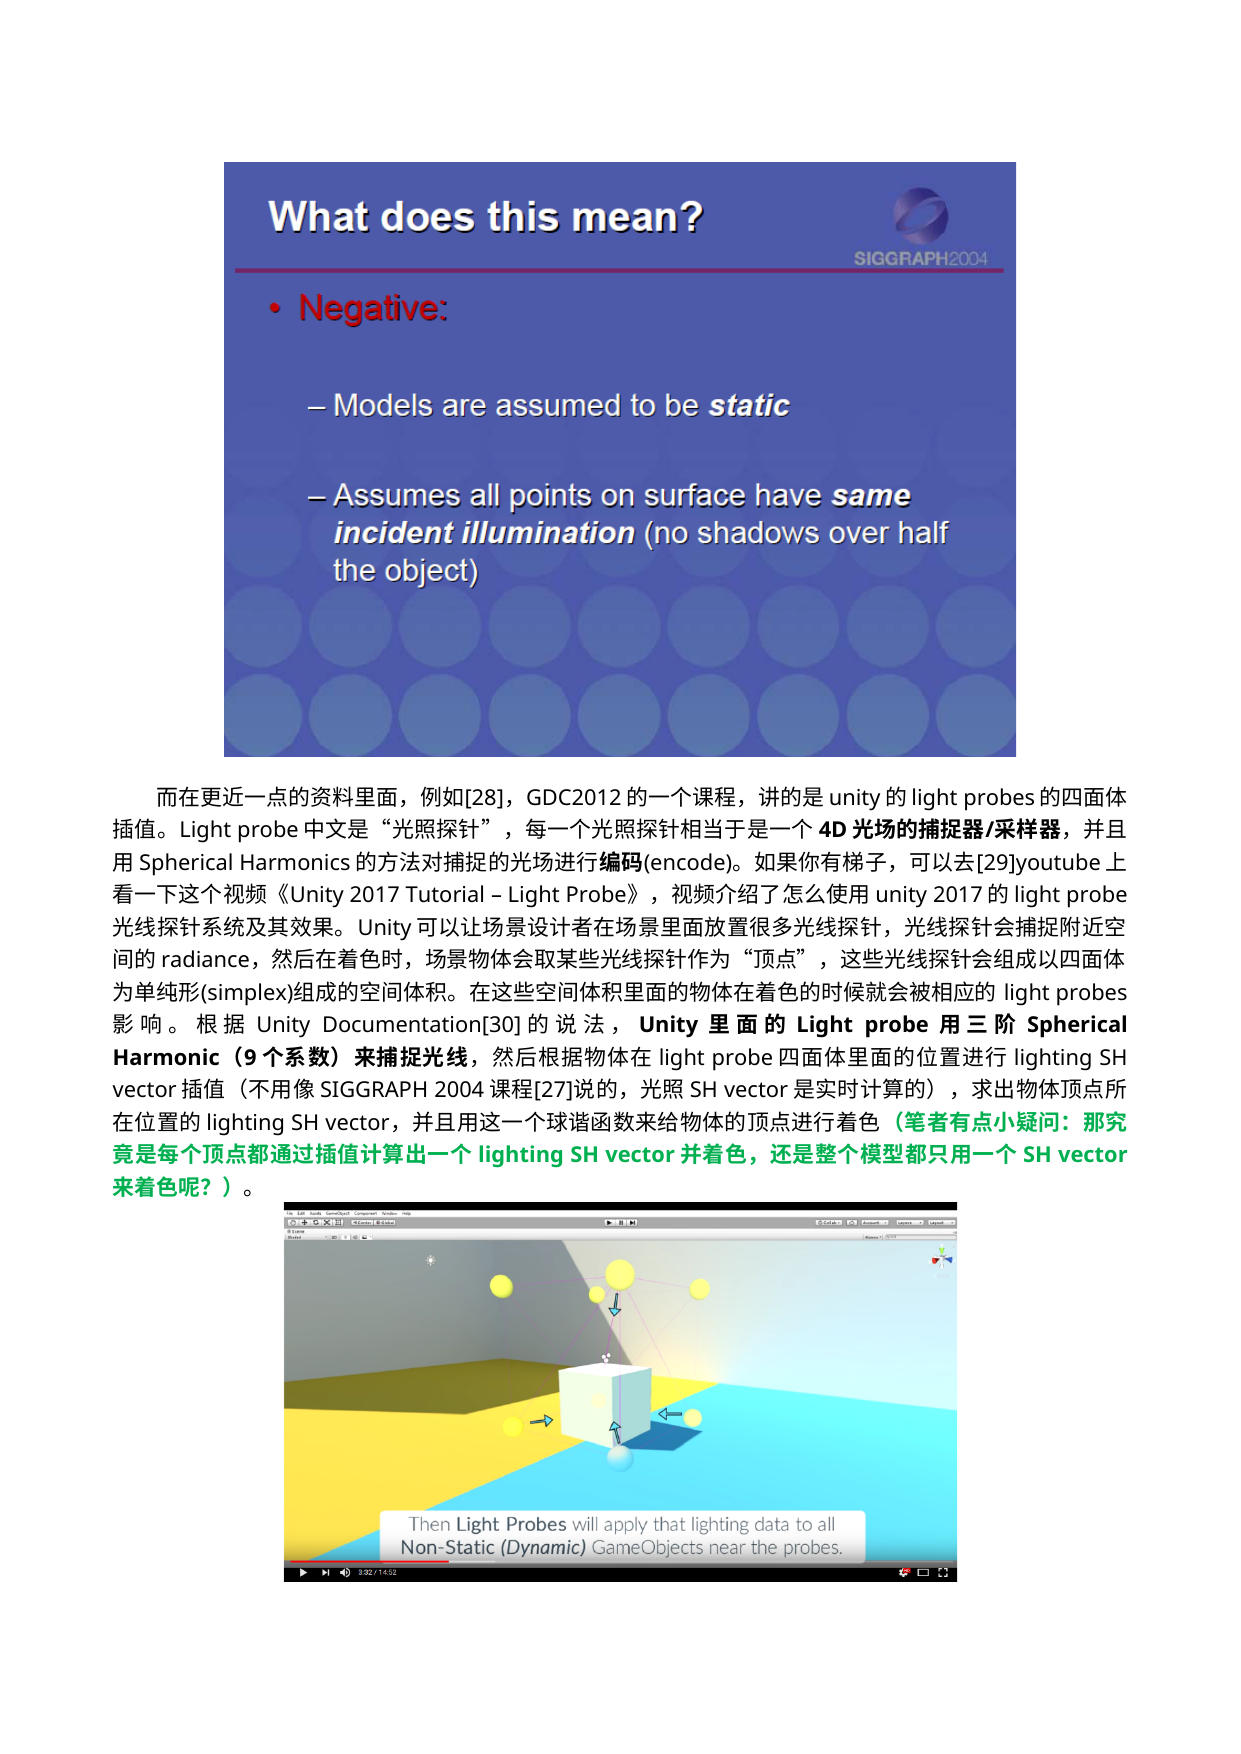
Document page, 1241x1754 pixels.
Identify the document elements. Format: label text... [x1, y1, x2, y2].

picture [283, 1202, 958, 1582]
text 而在更近一点的资料里面，例如[28]，GDC2012的一个课程，讲的是unity的light probes的四面体插值。Light probe中文是“光照探针”，每一个光照探针相当于是一个4D光场的捕捉器/采样器，并且用Spherical Harmonics的方法对捕捉的光场进行编码(encode)。如果你有梯子，可以去[29]youtube上看一下这个视频《Unity 2017 Tutorial – Light Probe》，视频介绍了怎么使用unity 2017的light probe光线探针系统及其效果。Unity可以让场景设计者在场景里面放置很多光线探针，光线探针会捕捉附近空间的radiance，然后在着色时，场景物体会取某些光线探针作为“顶点”，这些光线探针会组成以四面体为单纯形(simplex)组成的空间体积。在这些空间体积里面的物体在着色的时候就会被相应的light probes影响。根据Unity Documentation[30]的说法，Unity里面的Light probe用三阶Spherical Harmonic（9个系数）来捕捉光线，然后根据物体在light probe四面体里面的位置进行lighting SH vector插值（不用像SIGGRAPH 2004课程[27]说的，光照SH vector是实时计算的），求出物体顶点所在位置的lighting SH vector，并且用这一个球谐函数来给物体的顶点进行着色（笔者有点小疑问：那究竟是每个顶点都通过插值计算出一个lighting SH vector并着色，还是整个模型都只用一个SH vector来着色呢？）。 [112, 779, 1128, 1202]
picture [224, 162, 1017, 757]
